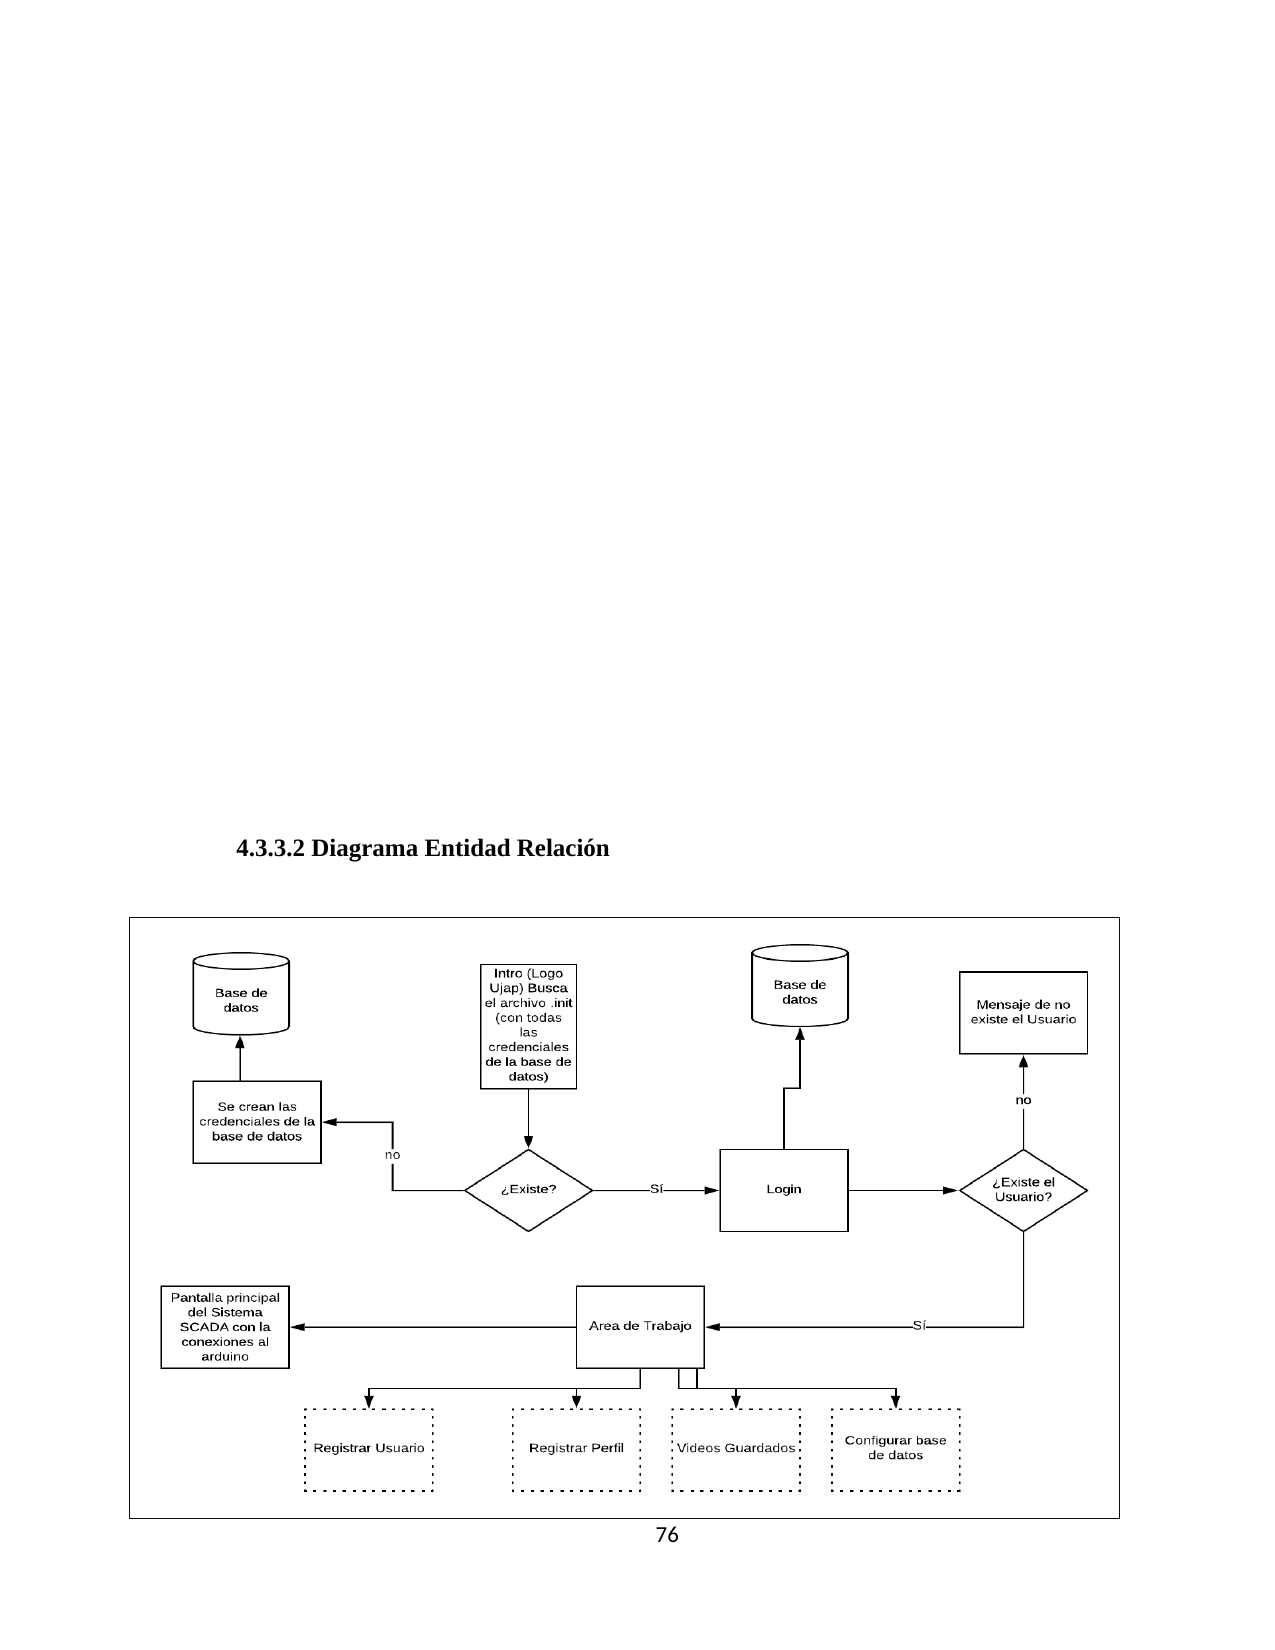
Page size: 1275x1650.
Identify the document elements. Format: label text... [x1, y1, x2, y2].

picture [130, 918, 1119, 1518]
list Diagrama Entidad Relación [236, 833, 1098, 862]
